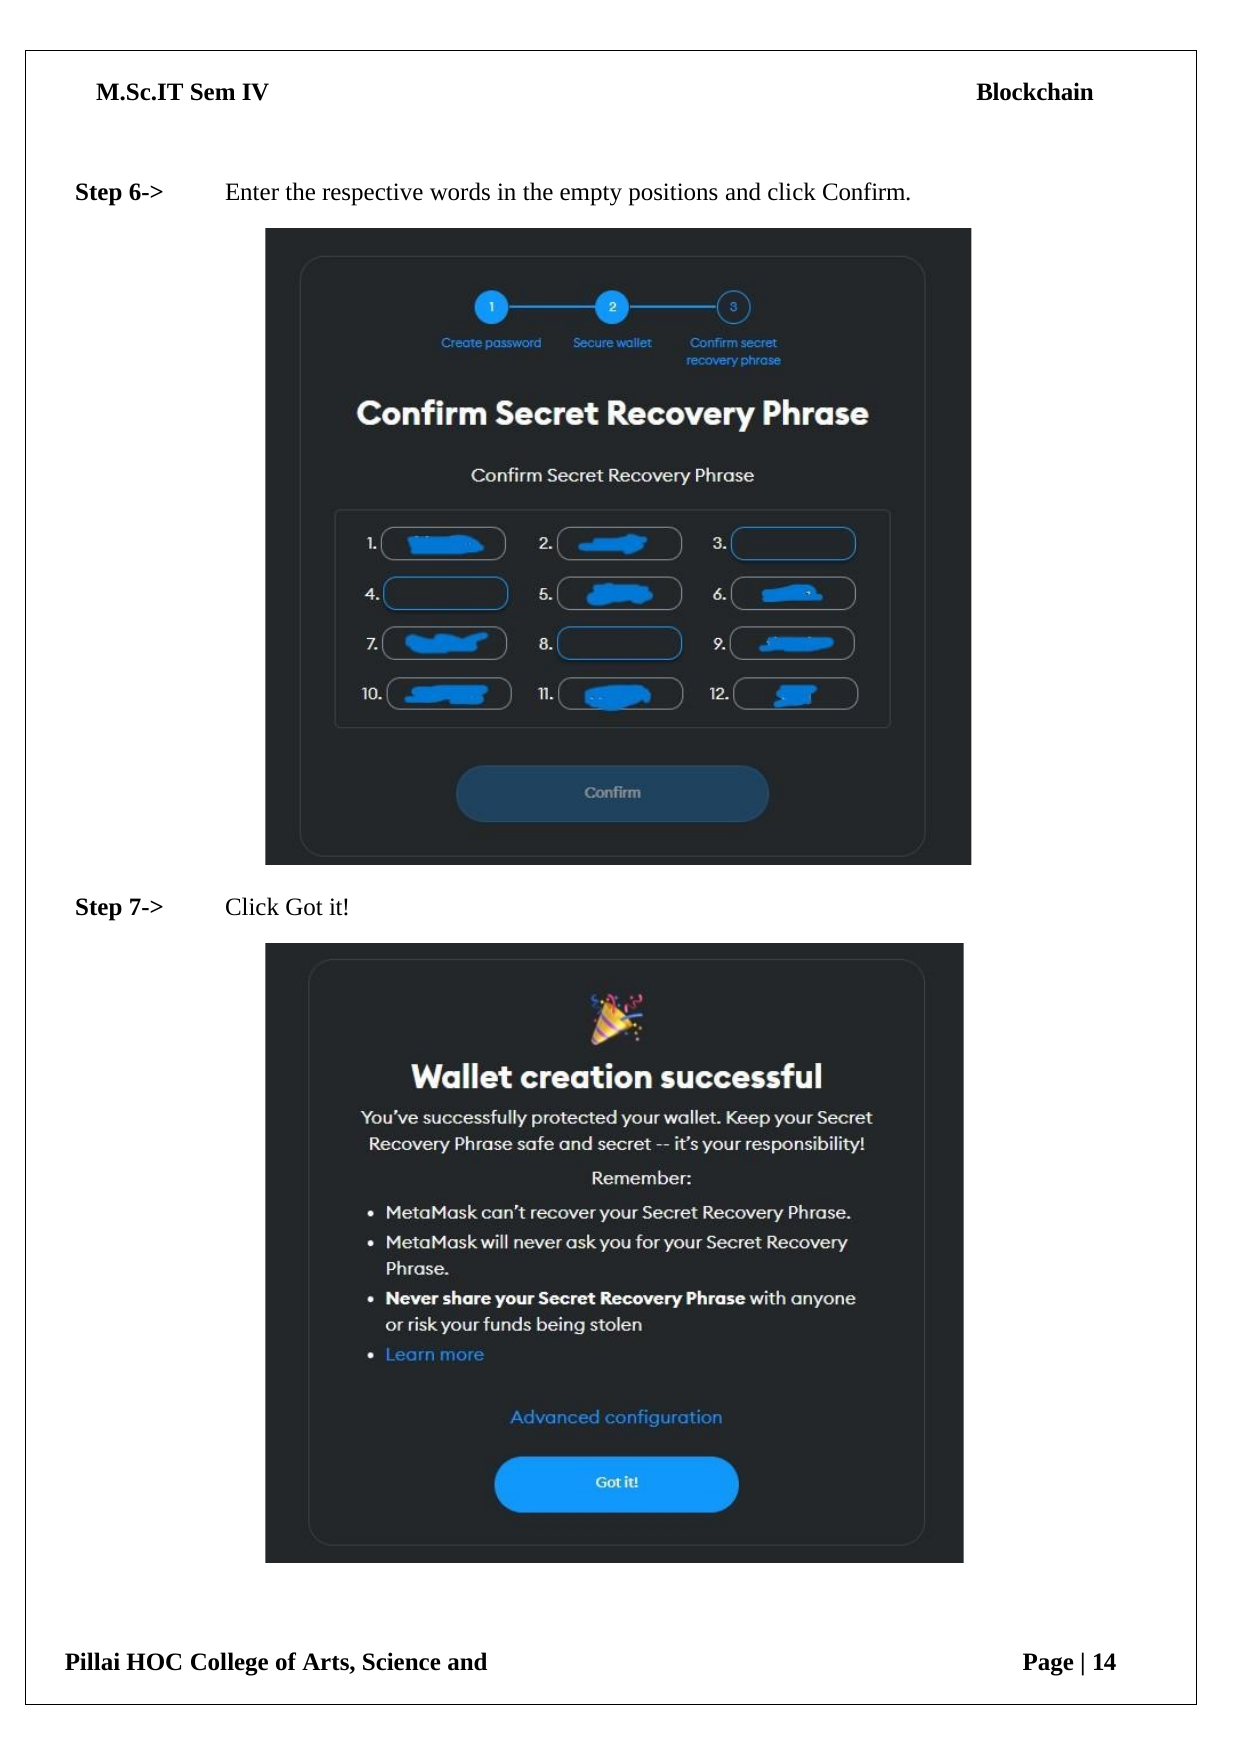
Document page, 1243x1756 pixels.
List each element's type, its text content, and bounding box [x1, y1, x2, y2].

picture [265, 228, 972, 253]
text Step 7-> Click Got it! [75, 253, 1196, 921]
picture [265, 943, 964, 1563]
text Step 6-> Enter the respective words in the empty positions and click Confirm. [75, 177, 1196, 205]
